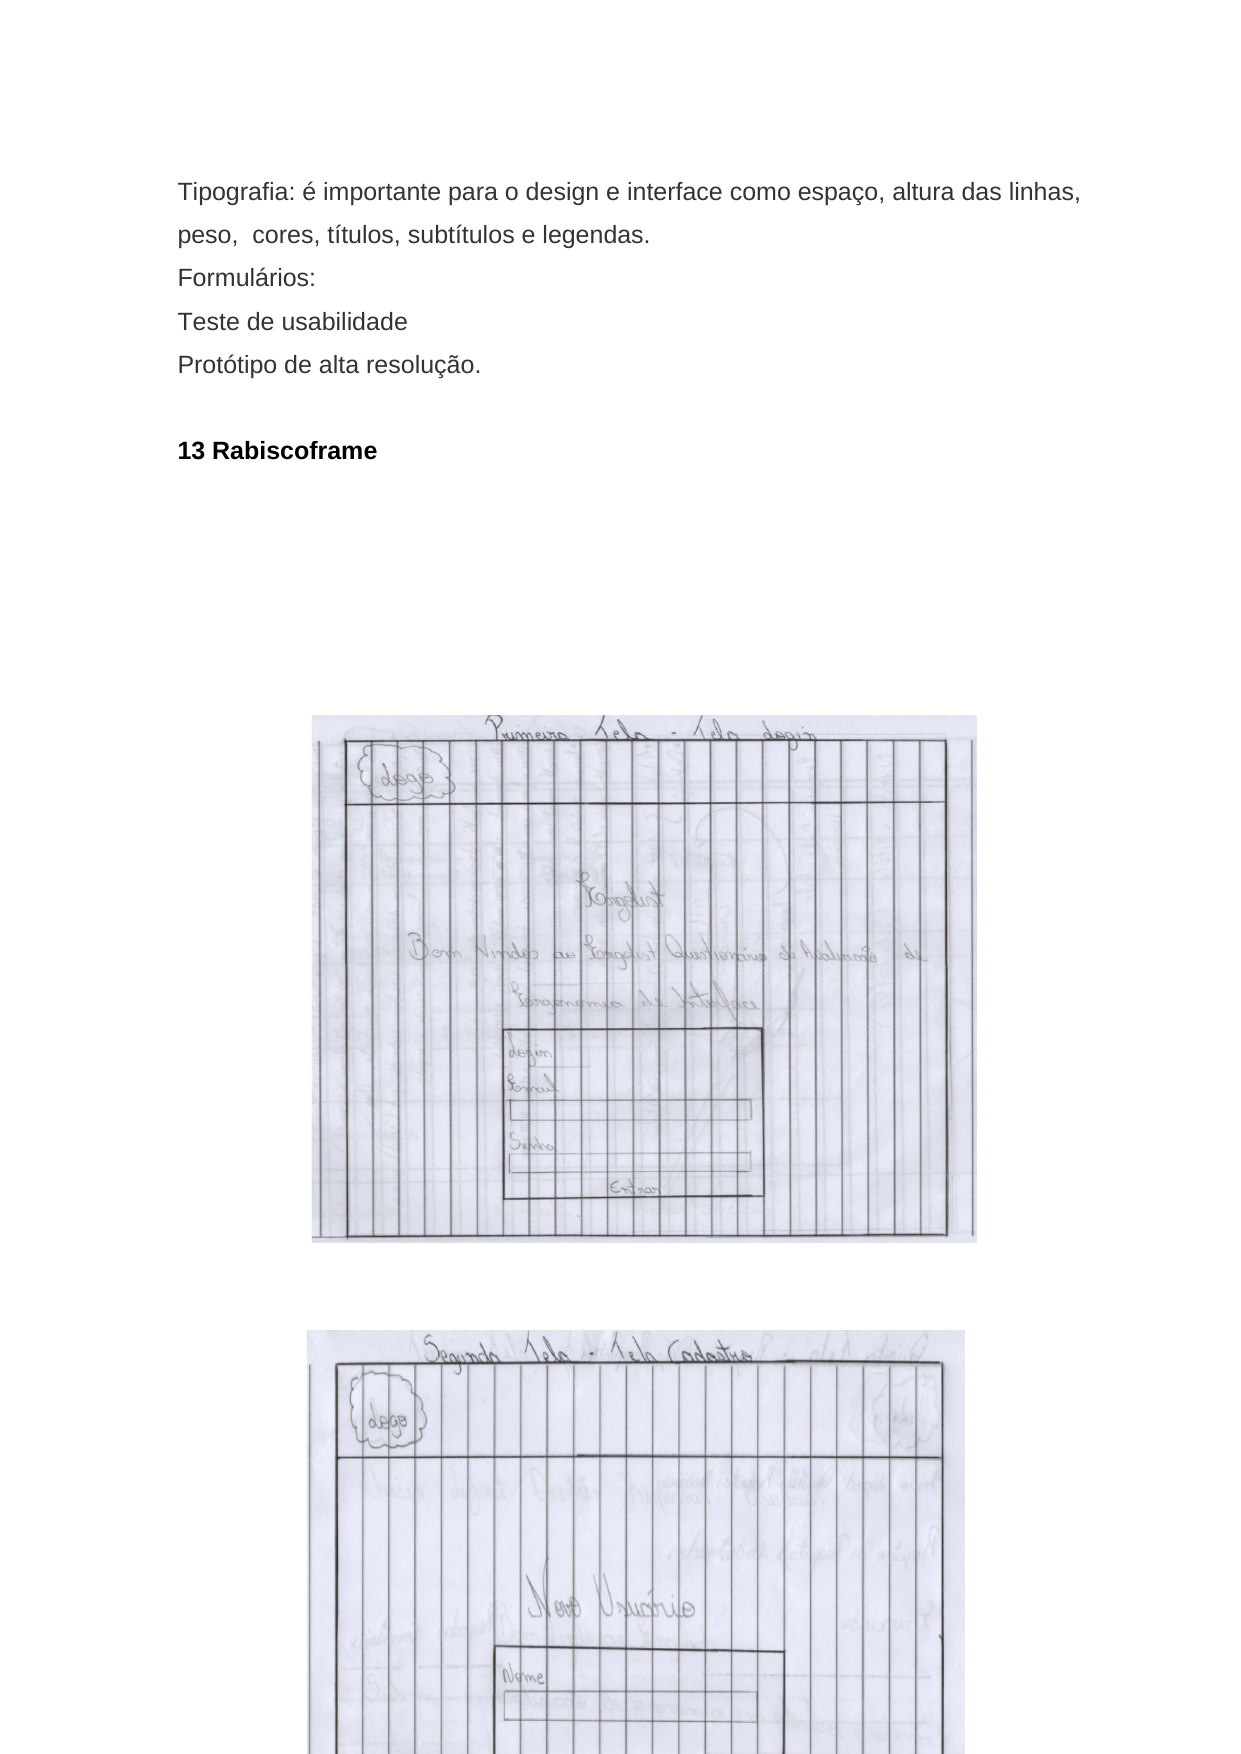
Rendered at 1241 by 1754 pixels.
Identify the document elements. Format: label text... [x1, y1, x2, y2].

text 13 Rabiscoframe [177, 436, 1122, 465]
picture [307, 1330, 964, 1754]
text Protótipo de alta resolução. [177, 350, 1122, 378]
text Formulários: [177, 263, 1122, 292]
text Tipografia: é importante para o design e interface como espaço, altura das linhas, peso, cores, títulos, subtítulos e legendas. [177, 177, 1122, 249]
picture [312, 715, 976, 1242]
text Teste de usabilidade [177, 307, 1122, 335]
